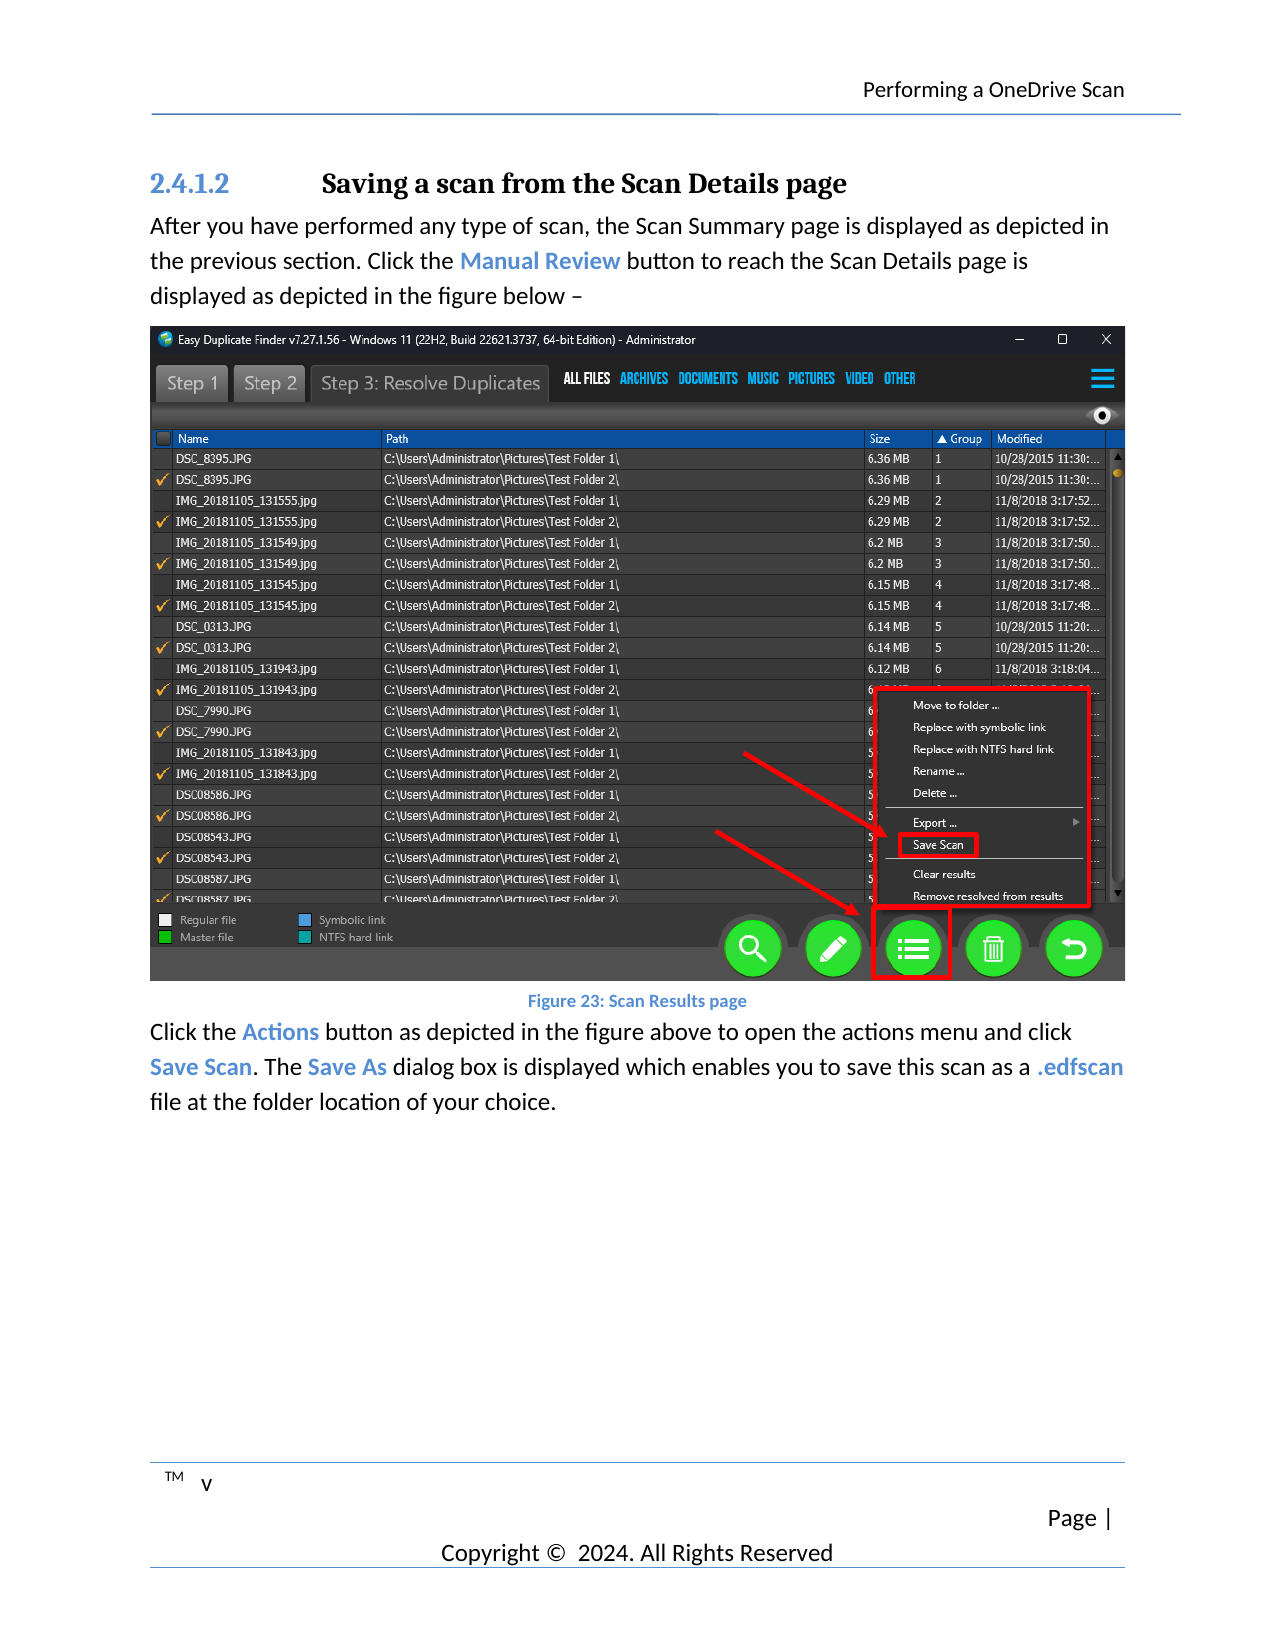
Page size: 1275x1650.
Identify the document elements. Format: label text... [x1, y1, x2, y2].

picture [150, 326, 1125, 981]
text Click the Actions button as depicted in the figure above to open the actions menu and click Save Scan. The Save As dialog box is displayed which enables you to save this scan as a .edfscan file at the folder location of your choice. [150, 1016, 1125, 1117]
text After you have performed any type of scan, the Scan Summary page is displayed as depicted in the previous section. Click the Manual Review button to reach the Scan Details page is displayed as depicted in the figure below – [150, 210, 1125, 311]
text Figure 23: Scan Results page [150, 989, 1125, 1012]
subtitle Saving a scan from the Scan Details page [150, 167, 1125, 201]
